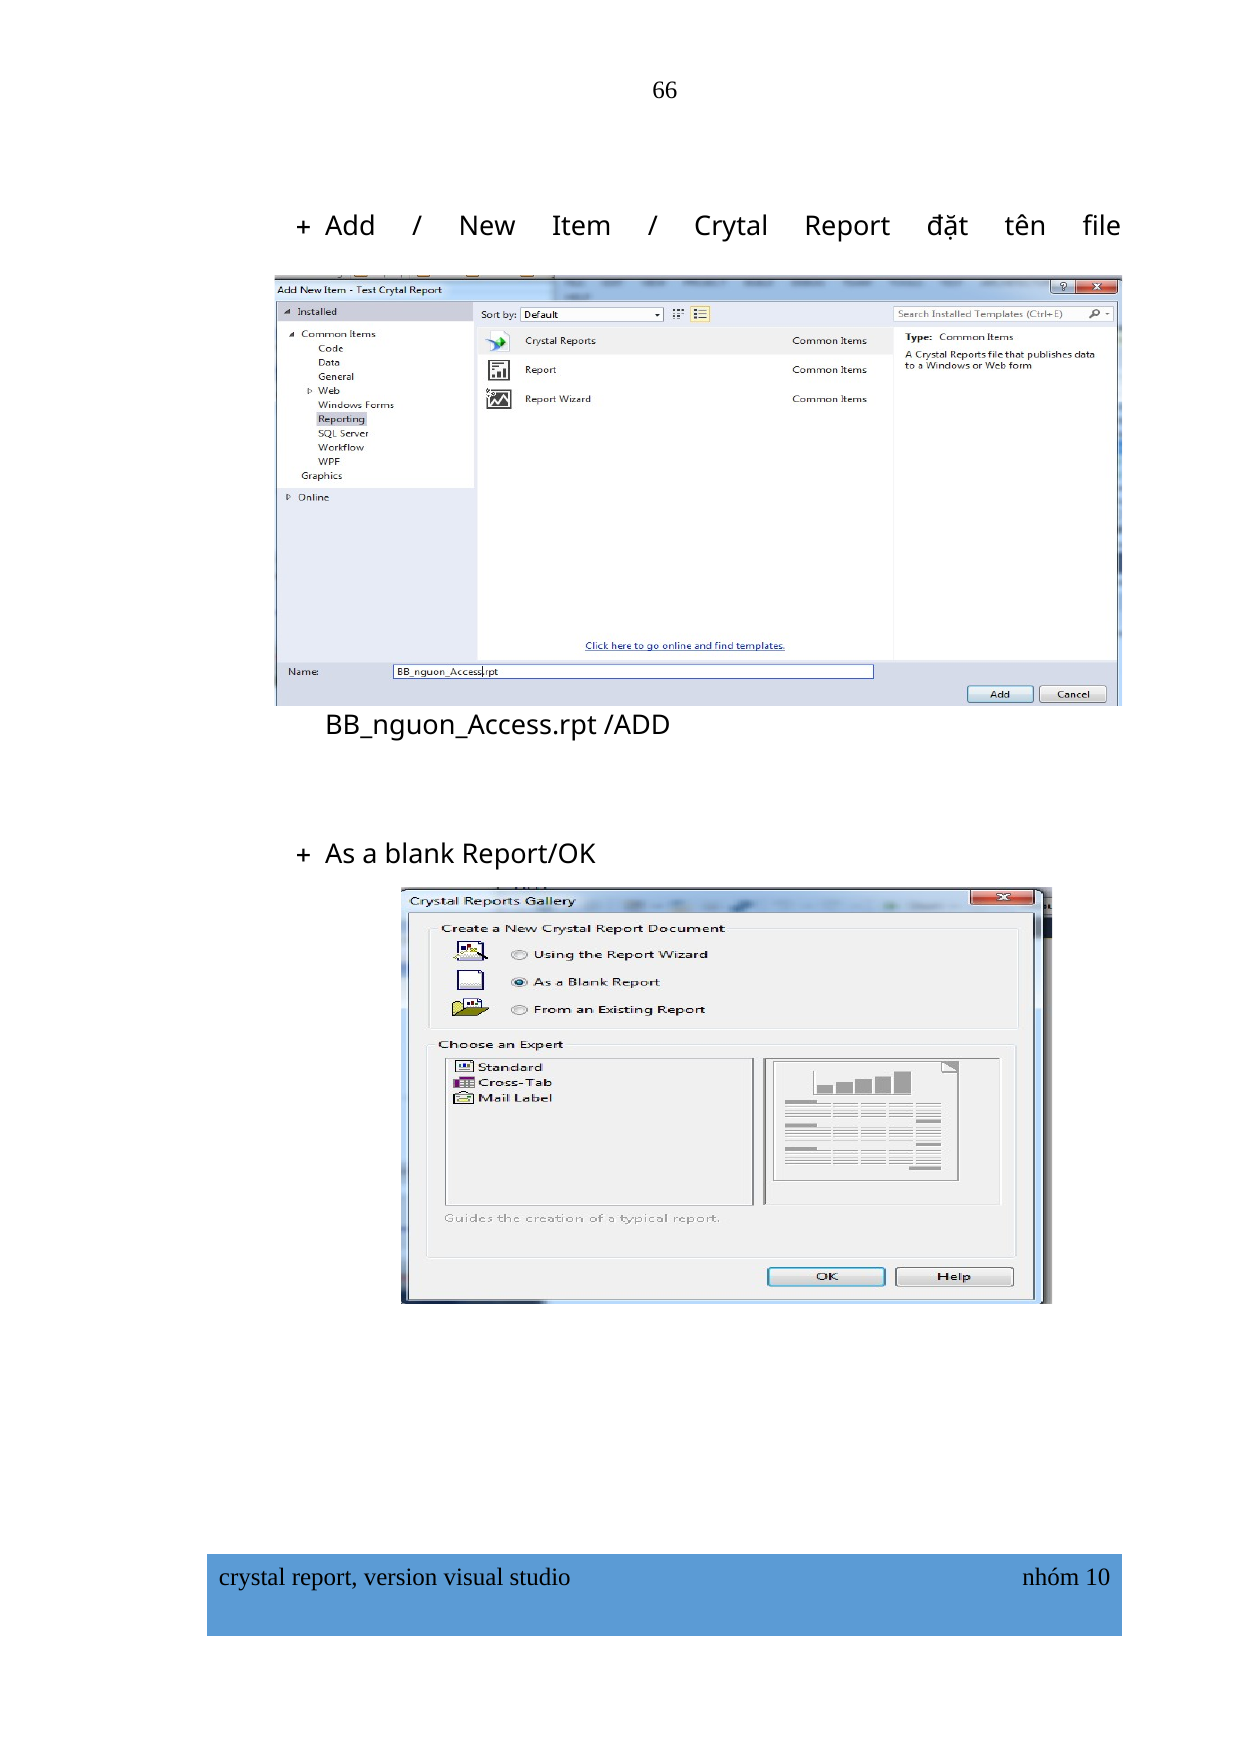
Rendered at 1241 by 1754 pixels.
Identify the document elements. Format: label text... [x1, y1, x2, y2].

picture [274, 275, 1123, 706]
list As a blank Report/OK [295, 834, 1122, 871]
list Add / New Item / Crytal Report đặt tên file BB_nguon_Access.rpt /ADD [295, 207, 1122, 275]
list Add / New Item / Crytal Report đặt tên file BB_nguon_Access.rpt /ADD [295, 706, 1122, 742]
picture [401, 887, 1053, 1304]
